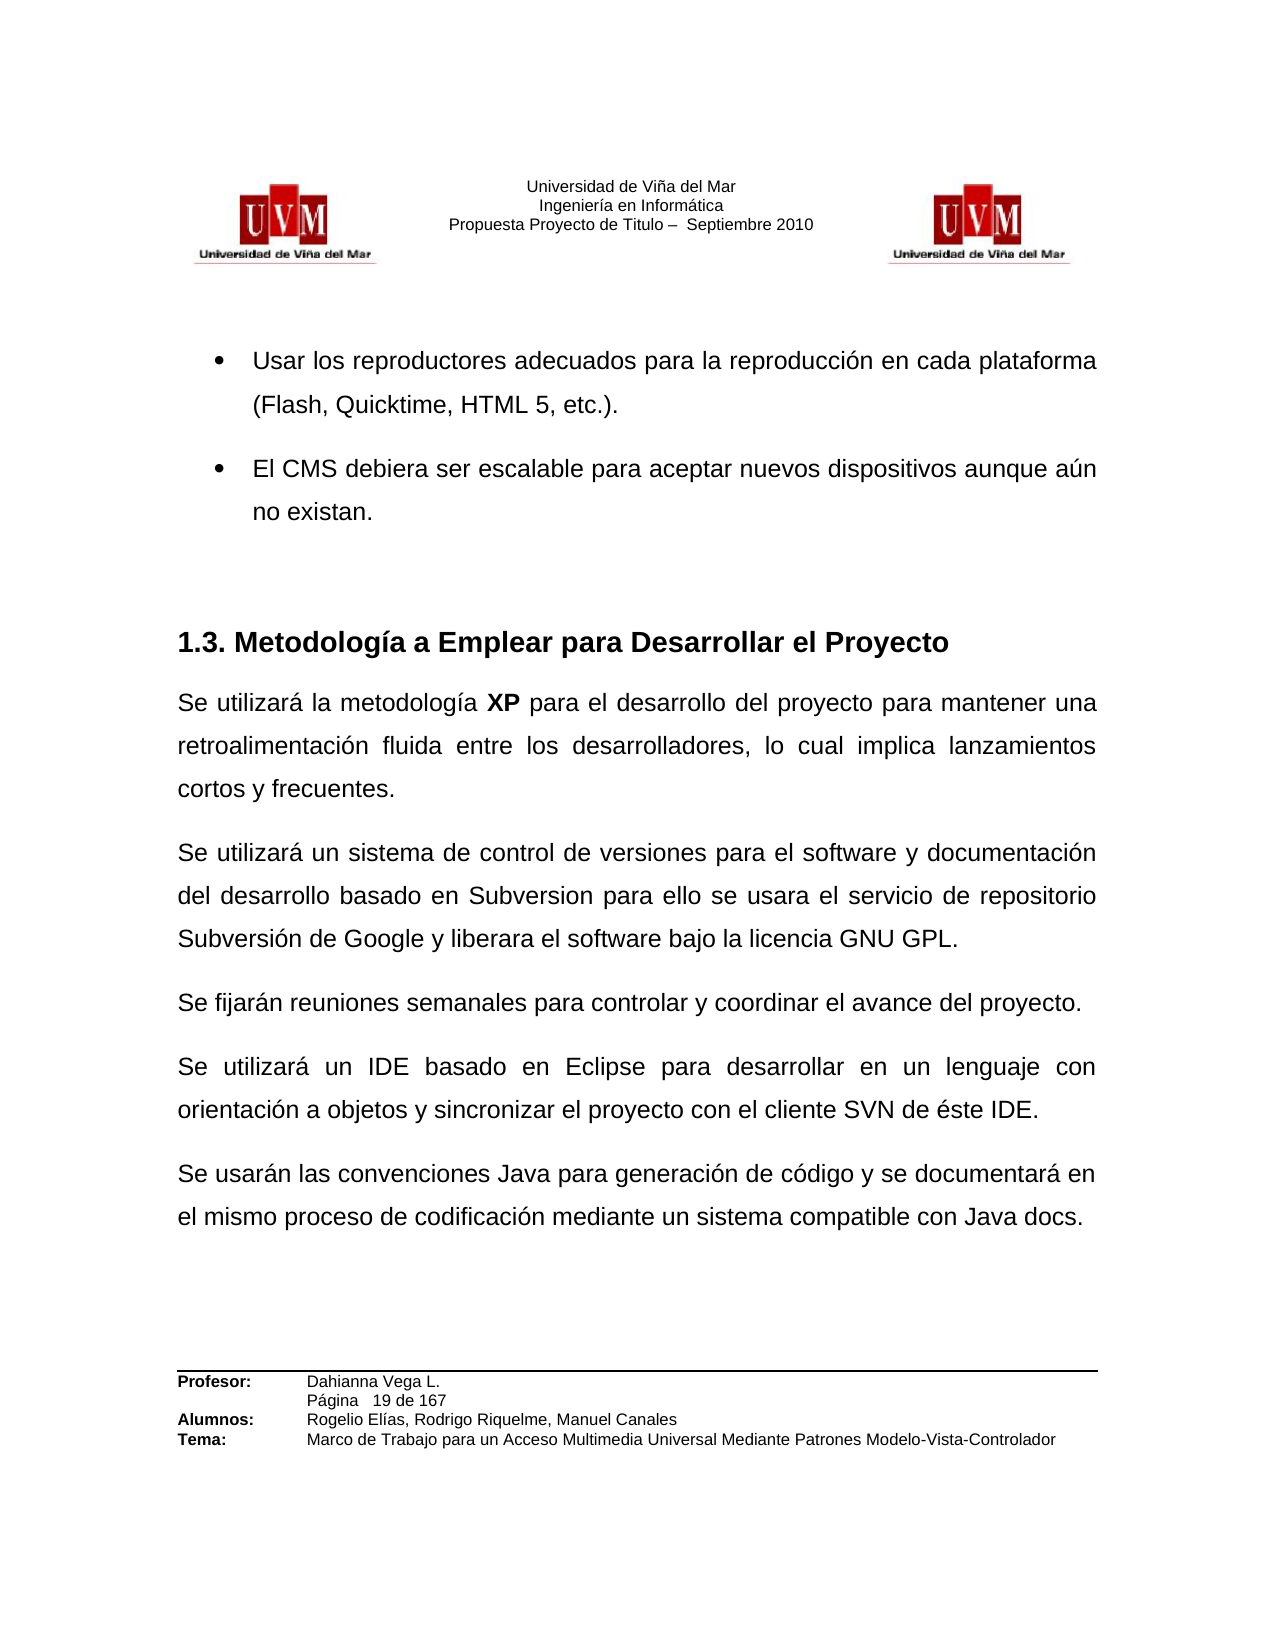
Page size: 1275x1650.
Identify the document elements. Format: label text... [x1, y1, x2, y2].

picture [177, 176, 390, 267]
picture [871, 176, 1084, 267]
text Se usarán las convenciones Java para generación de código y se documentará en el mismo proceso de codificación mediante un sistema compatible con Java docs. [177, 1159, 1098, 1231]
subtitle 1.3. Metodología a Emplear para Desarrollar el Proyecto [177, 625, 1098, 658]
list Usar los reproductores adecuados para la reproducción en cada plataforma (Flash, Quicktime, HTML 5, etc.). [215, 346, 1098, 418]
text Se utilizará un sistema de control de versiones para el software y documentación del desarrollo basado en Subversion para ello se usara el servicio de repositorio Subversión de Google y liberara el software bajo la licencia GNU GPL. [177, 838, 1098, 953]
text Se fijarán reuniones semanales para controlar y coordinar el avance del proyecto. [177, 988, 1098, 1017]
text Se utilizará la metodología XP para el desarrollo del proyecto para mantener una retroalimentación fluida entre los desarrolladores, lo cual implica lanzamientos cortos y frecuentes. [177, 687, 1098, 802]
text Se utilizará un IDE basado en Eclipse para desarrollar en un lenguaje con orientación a objetos y sincronizar el proyecto con el cliente SVN de éste IDE. [177, 1052, 1098, 1124]
list El CMS debiera ser escalable para aceptar nuevos dispositivos aunque aún no existan. [215, 453, 1098, 526]
